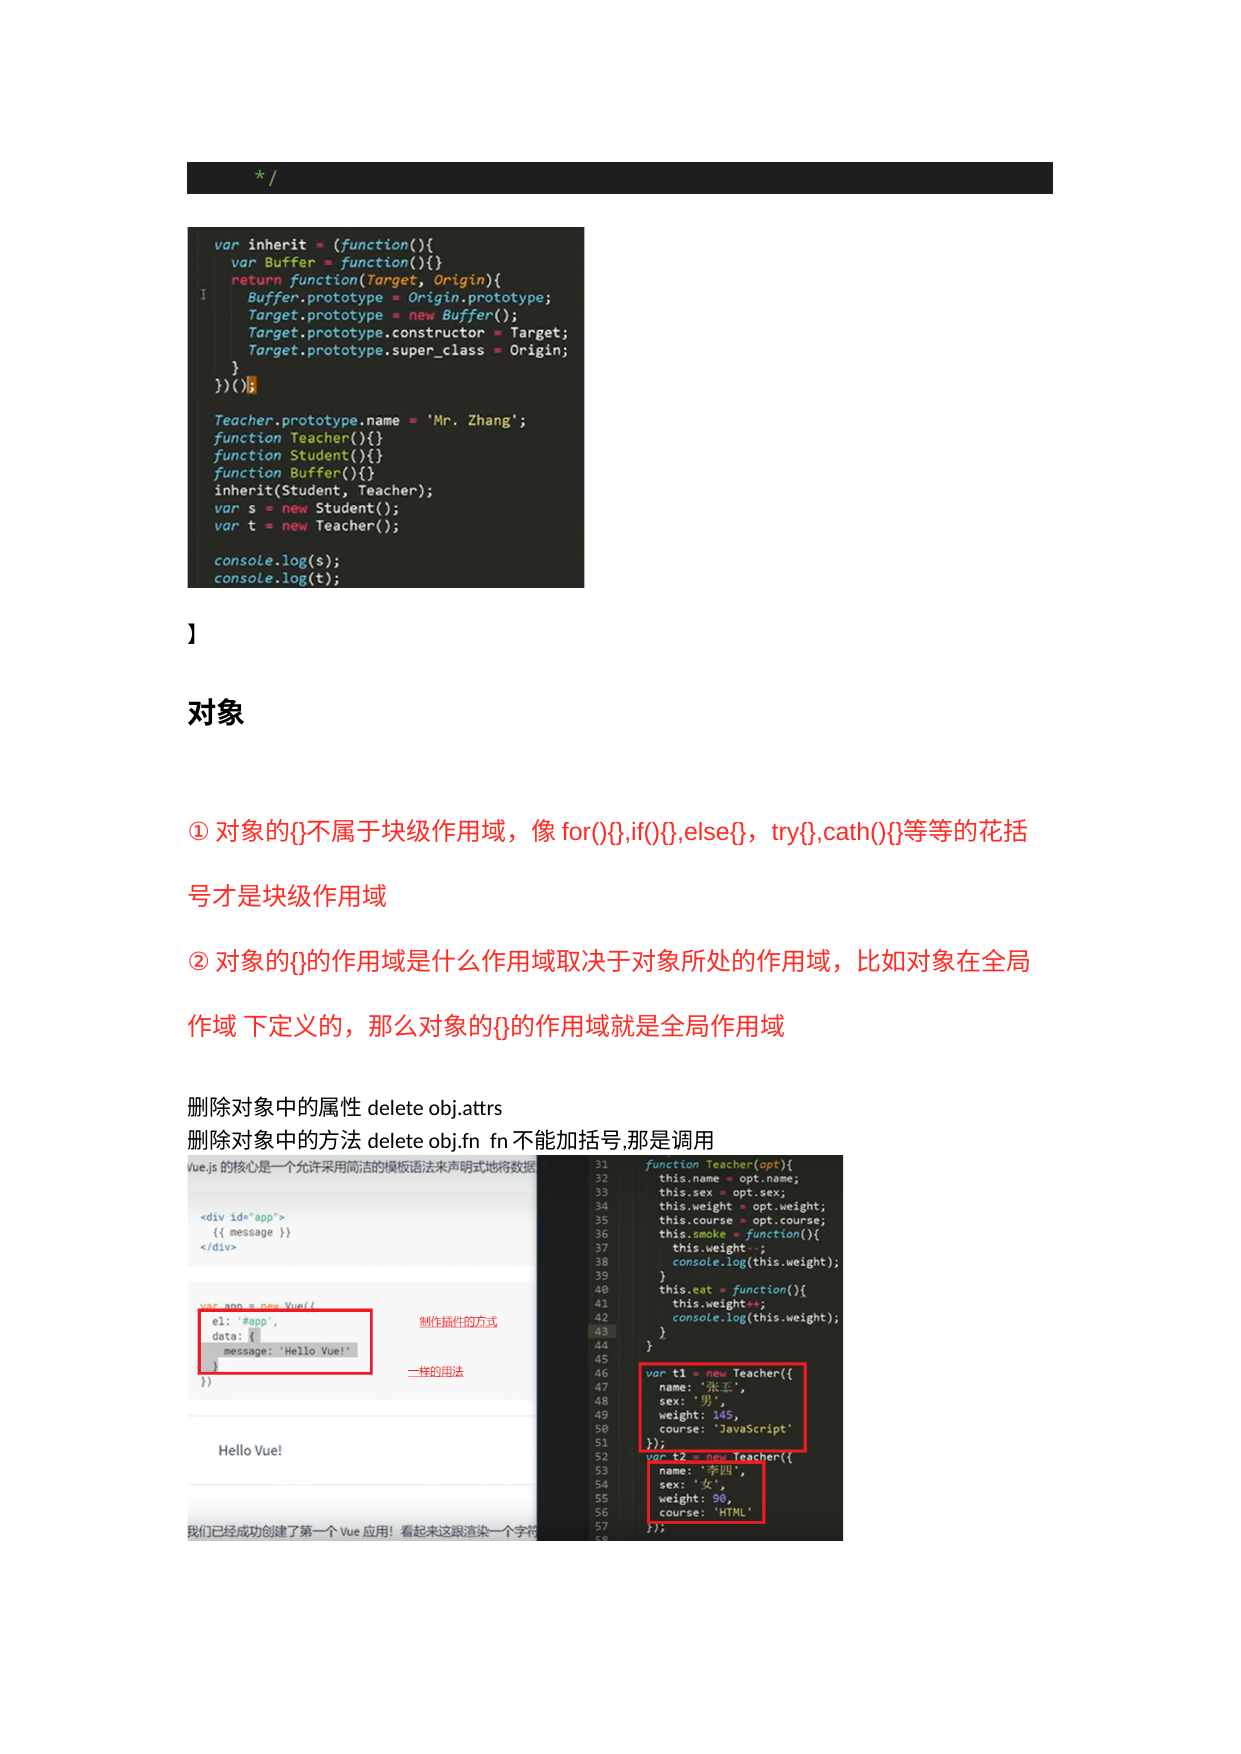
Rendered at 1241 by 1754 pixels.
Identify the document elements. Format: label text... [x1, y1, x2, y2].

text ①对象的{}不属于块级作用域，像for(){},if(){},else{}，try{},cath(){}等等的花括号才是块级作用域 [187, 797, 1053, 927]
text 】 [187, 617, 1053, 649]
picture [187, 227, 585, 588]
text 删除对象中的属性 delete obj.attrs [187, 1090, 1053, 1122]
subtitle 对象 [187, 679, 1053, 744]
picture [187, 1155, 844, 1541]
text 删除对象中的方法 delete obj.fn fn不能加括号,那是调用 [187, 1122, 1053, 1155]
text ②对象的{}的作用域是什么作用域取决于对象所处的作用域，比如对象在全局作域 下定义的，那么对象的{}的作用域就是全局作用域 [187, 927, 1053, 1057]
text */ [187, 162, 1053, 194]
